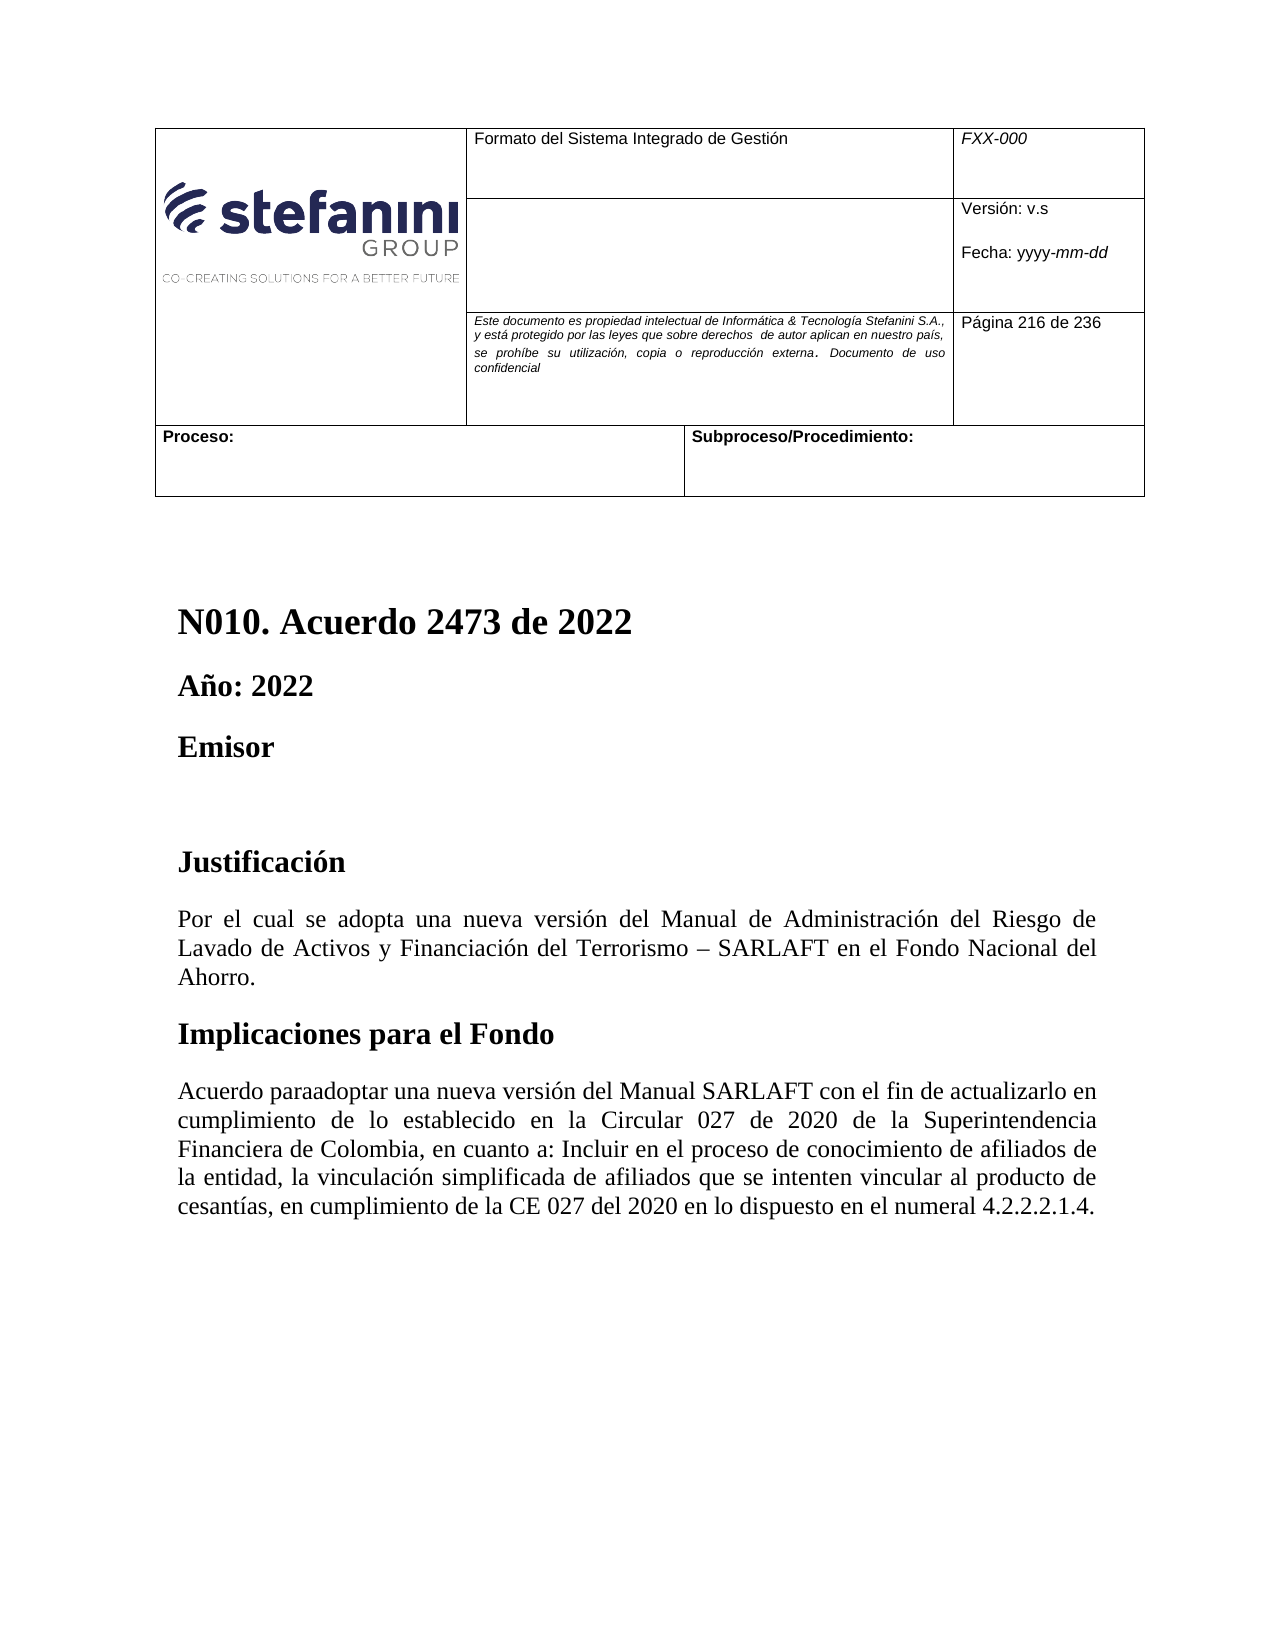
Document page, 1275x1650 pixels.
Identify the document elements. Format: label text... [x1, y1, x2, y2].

text Por el cual se adopta una nueva versión del Manual de Administración del Riesgo de Lavado de Activos y Financiación del Terrorismo – SARLAFT en el Fondo Nacional del Ahorro. [177, 904, 1098, 990]
subtitle N010. Acuerdo 2473 de 2022 [177, 599, 1098, 642]
subtitle Emisor [177, 728, 1098, 764]
picture [162, 182, 460, 286]
subtitle Implicaciones para el Fondo [177, 1015, 1098, 1051]
subtitle Justificación [177, 843, 1098, 879]
text Acuerdo paraadoptar una nueva versión del Manual SARLAFT con el fin de actualizarlo en cumplimiento de lo establecido en la Circular 027 de 2020 de la Superintendencia Financiera de Colombia, en cuanto a: Incluir en el proceso de conocimiento de afiliados de la entidad, la vinculación simplificada de afiliados que se intenten vincular al producto de cesantías, en cumplimiento de la CE 027 del 2020 en lo dispuesto en el numeral 4.2.2.2.1.4. [177, 1076, 1098, 1220]
subtitle Año: 2022 [177, 667, 1098, 703]
